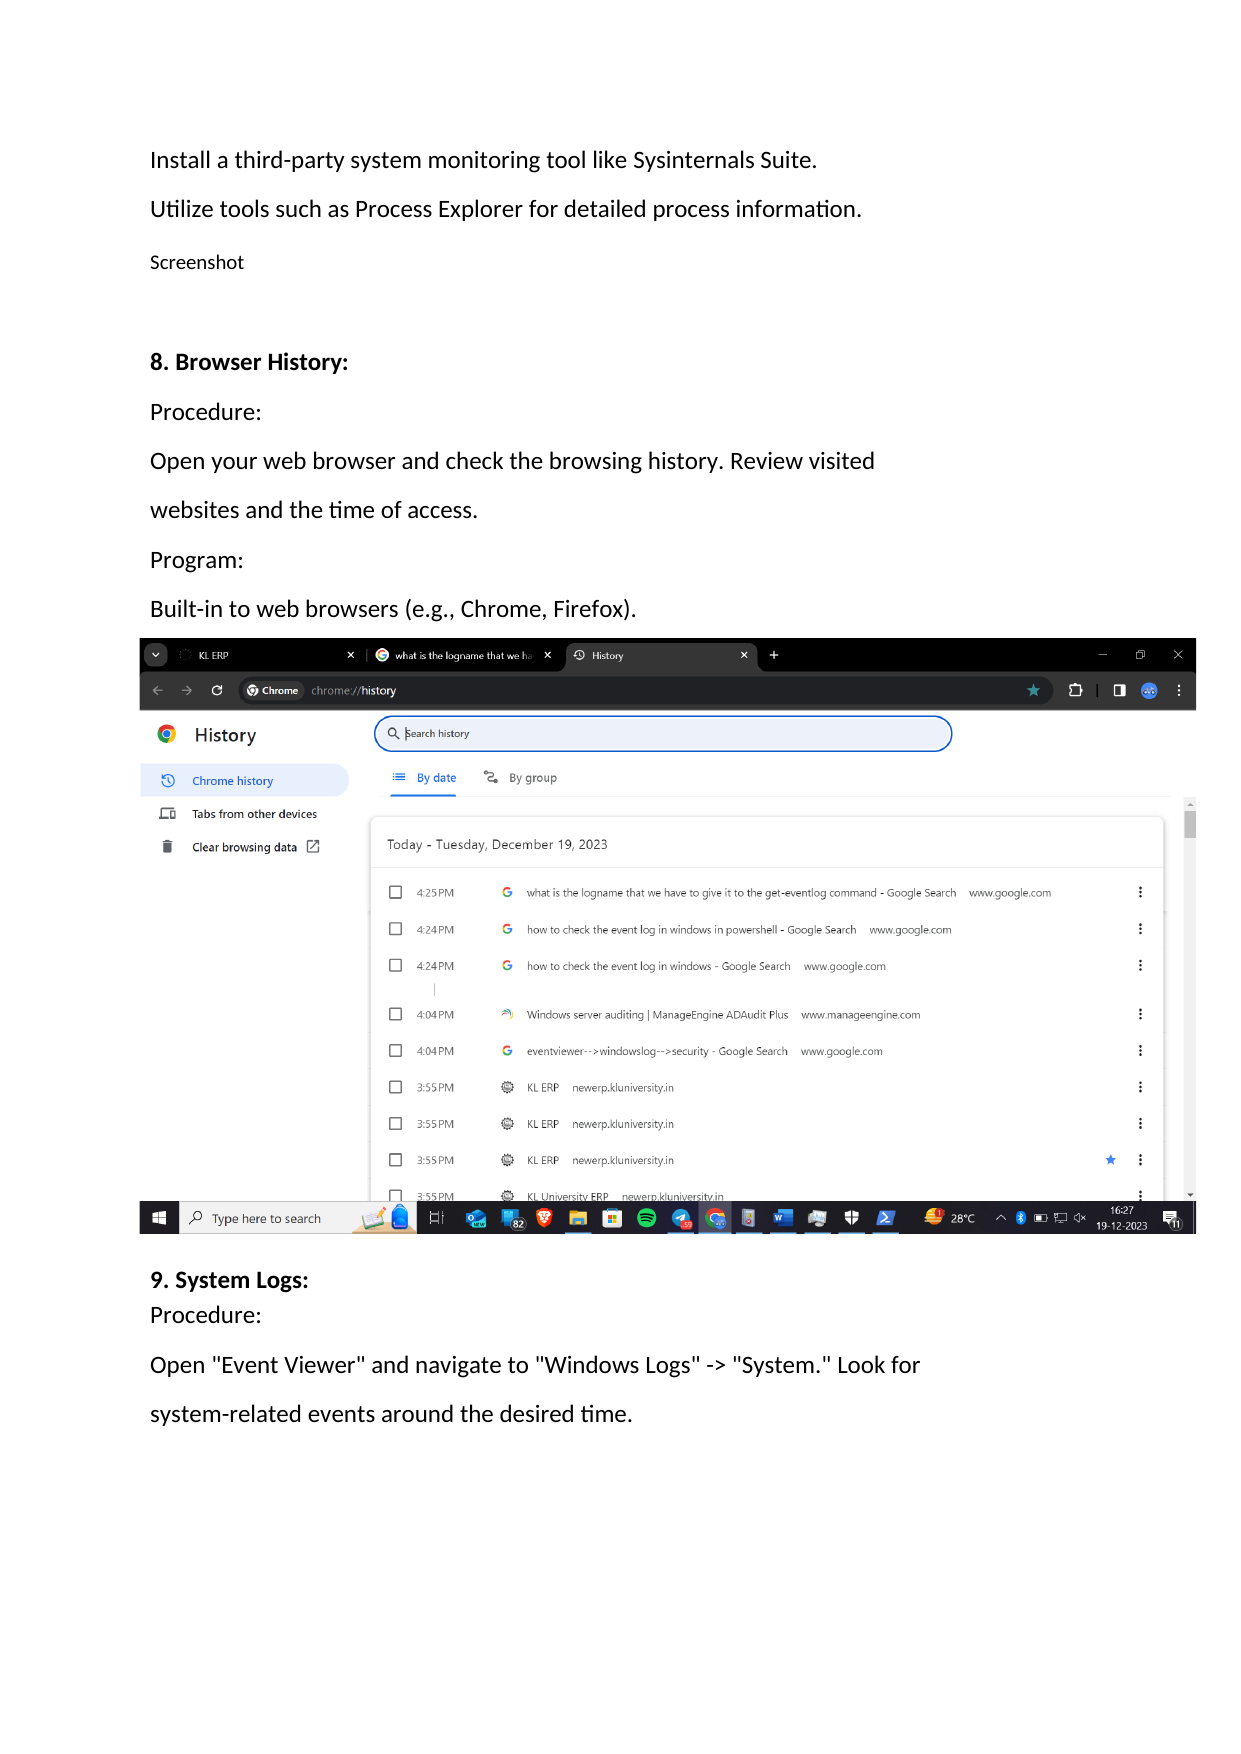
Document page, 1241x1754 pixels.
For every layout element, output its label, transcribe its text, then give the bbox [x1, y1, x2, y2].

text Built-in to web browsers (e.g., Chrome, Firefox). [150, 594, 1196, 624]
text Procedure: [150, 1299, 1196, 1330]
subtitle Browser History: [150, 346, 1196, 377]
subtitle System Logs: [150, 1264, 1196, 1295]
text Procedure: [150, 396, 1196, 426]
text Open your web browser and check the browsing history. Review visited websites and the time of access. [150, 446, 884, 525]
text Screenshot [150, 249, 1196, 274]
text Open "Event Viewer" and navigate to "Windows Logs" -> "System." Look for system-related events around the desired time. [150, 1349, 936, 1429]
text Utilize tools such as Process Explorer for detailed process information. [150, 193, 1196, 224]
text Install a third-party system monitoring tool like Sysinternals Suite. [150, 144, 1196, 174]
text Program: [150, 544, 1196, 574]
picture [139, 638, 1197, 1234]
